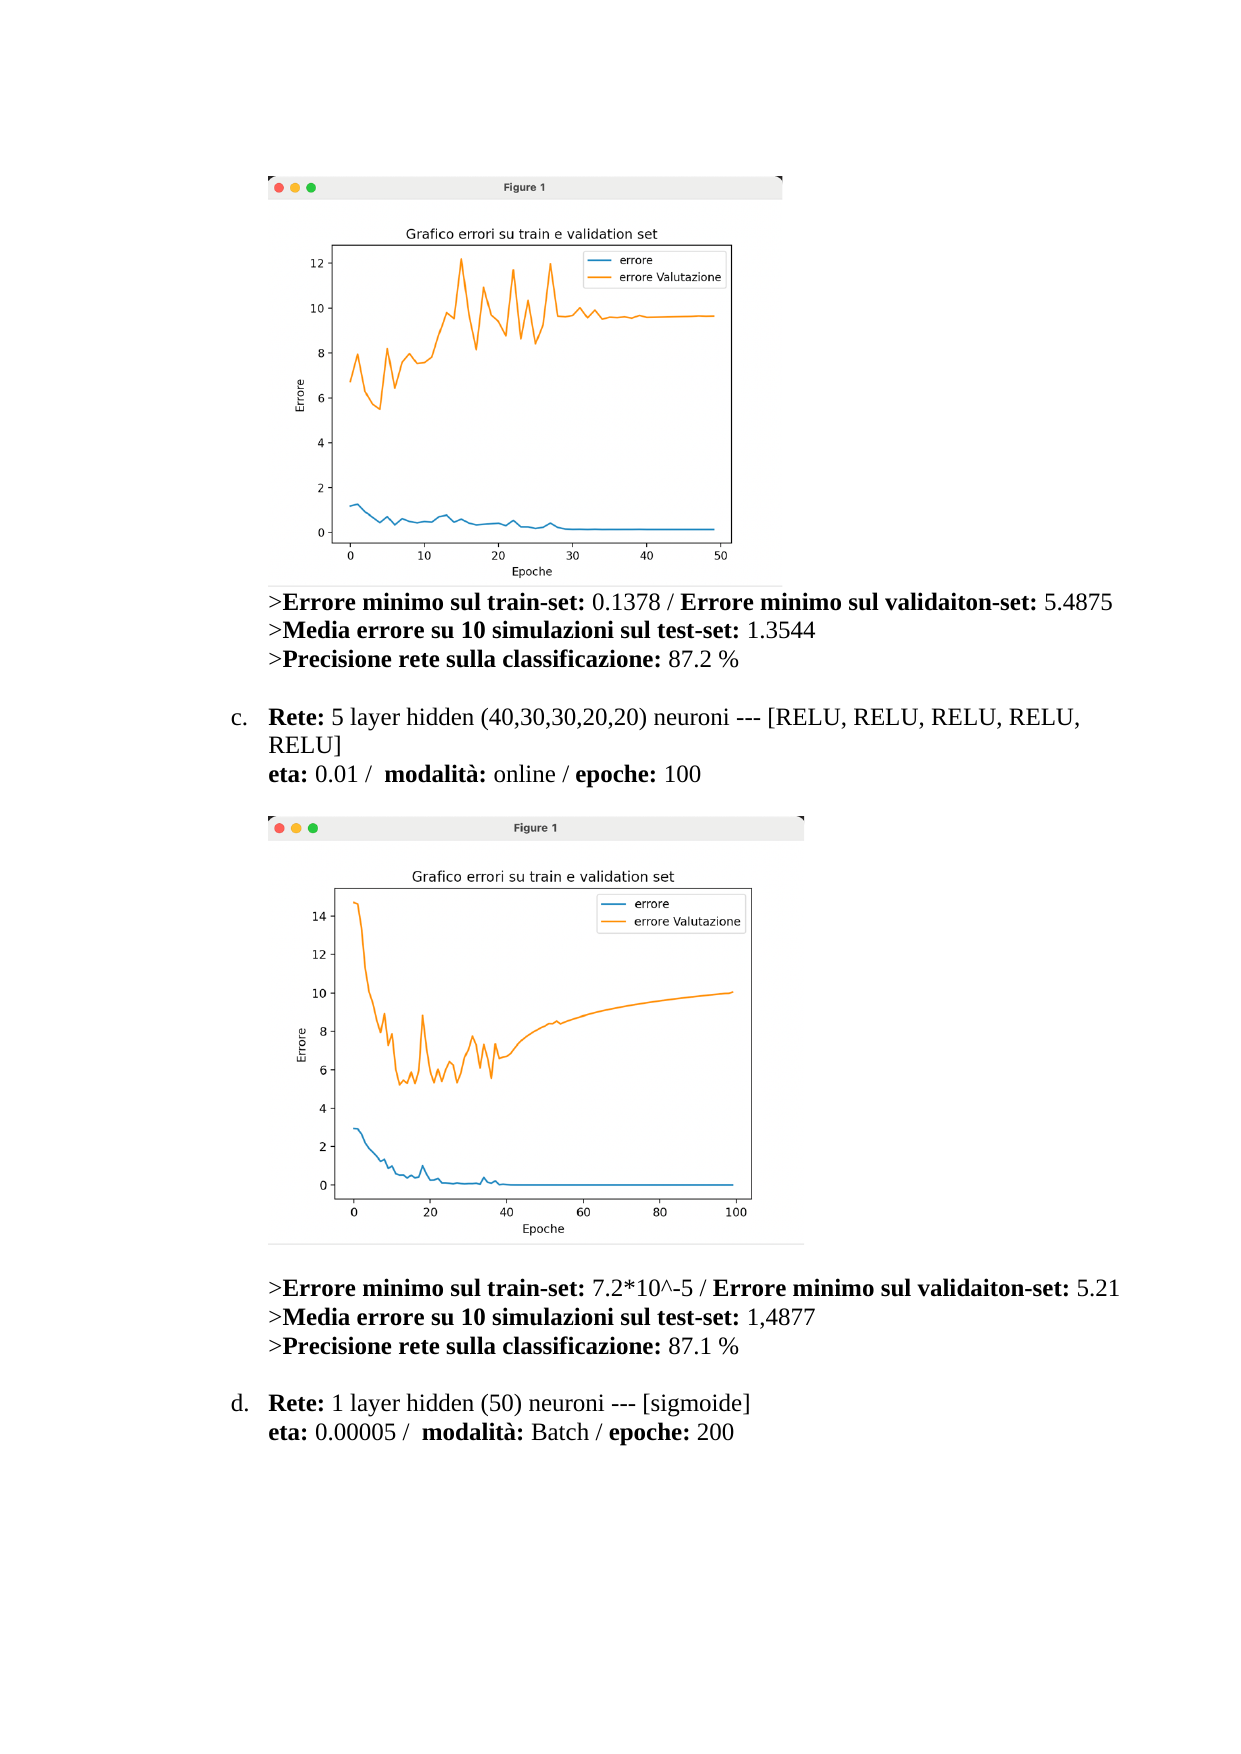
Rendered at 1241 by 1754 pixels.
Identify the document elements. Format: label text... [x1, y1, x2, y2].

list eta: 0.00005 / modalità: Batch / epoche: 200 [268, 1417, 1122, 1446]
list >Media errore su 10 simulazioni sul test-set: 1,4877 [268, 1302, 1122, 1331]
list >Errore minimo sul train-set: 0.1378 / Errore minimo sul validaiton-set: 5.4875 [268, 587, 1122, 616]
list Rete: 5 layer hidden (40,30,30,20,20) neuroni --- [RELU, RELU, RELU, RELU, RELU] [231, 702, 1122, 759]
list >Media errore su 10 simulazioni sul test-set: 1.3544 [268, 616, 1122, 644]
list >Errore minimo sul train-set: 7.2*10^-5 / Errore minimo sul validaiton-set: 5.21 [268, 1273, 1122, 1302]
picture [268, 176, 783, 587]
list >Precisione rete sulla classificazione: 87.1 % [268, 1331, 1122, 1359]
list >Precisione rete sulla classificazione: 87.2 % [268, 644, 1122, 673]
list eta: 0.01 / modalità: online / epoche: 100 [268, 759, 1122, 788]
list Rete: 1 layer hidden (50) neuroni --- [sigmoide] [231, 1388, 1122, 1417]
picture [268, 816, 805, 1245]
